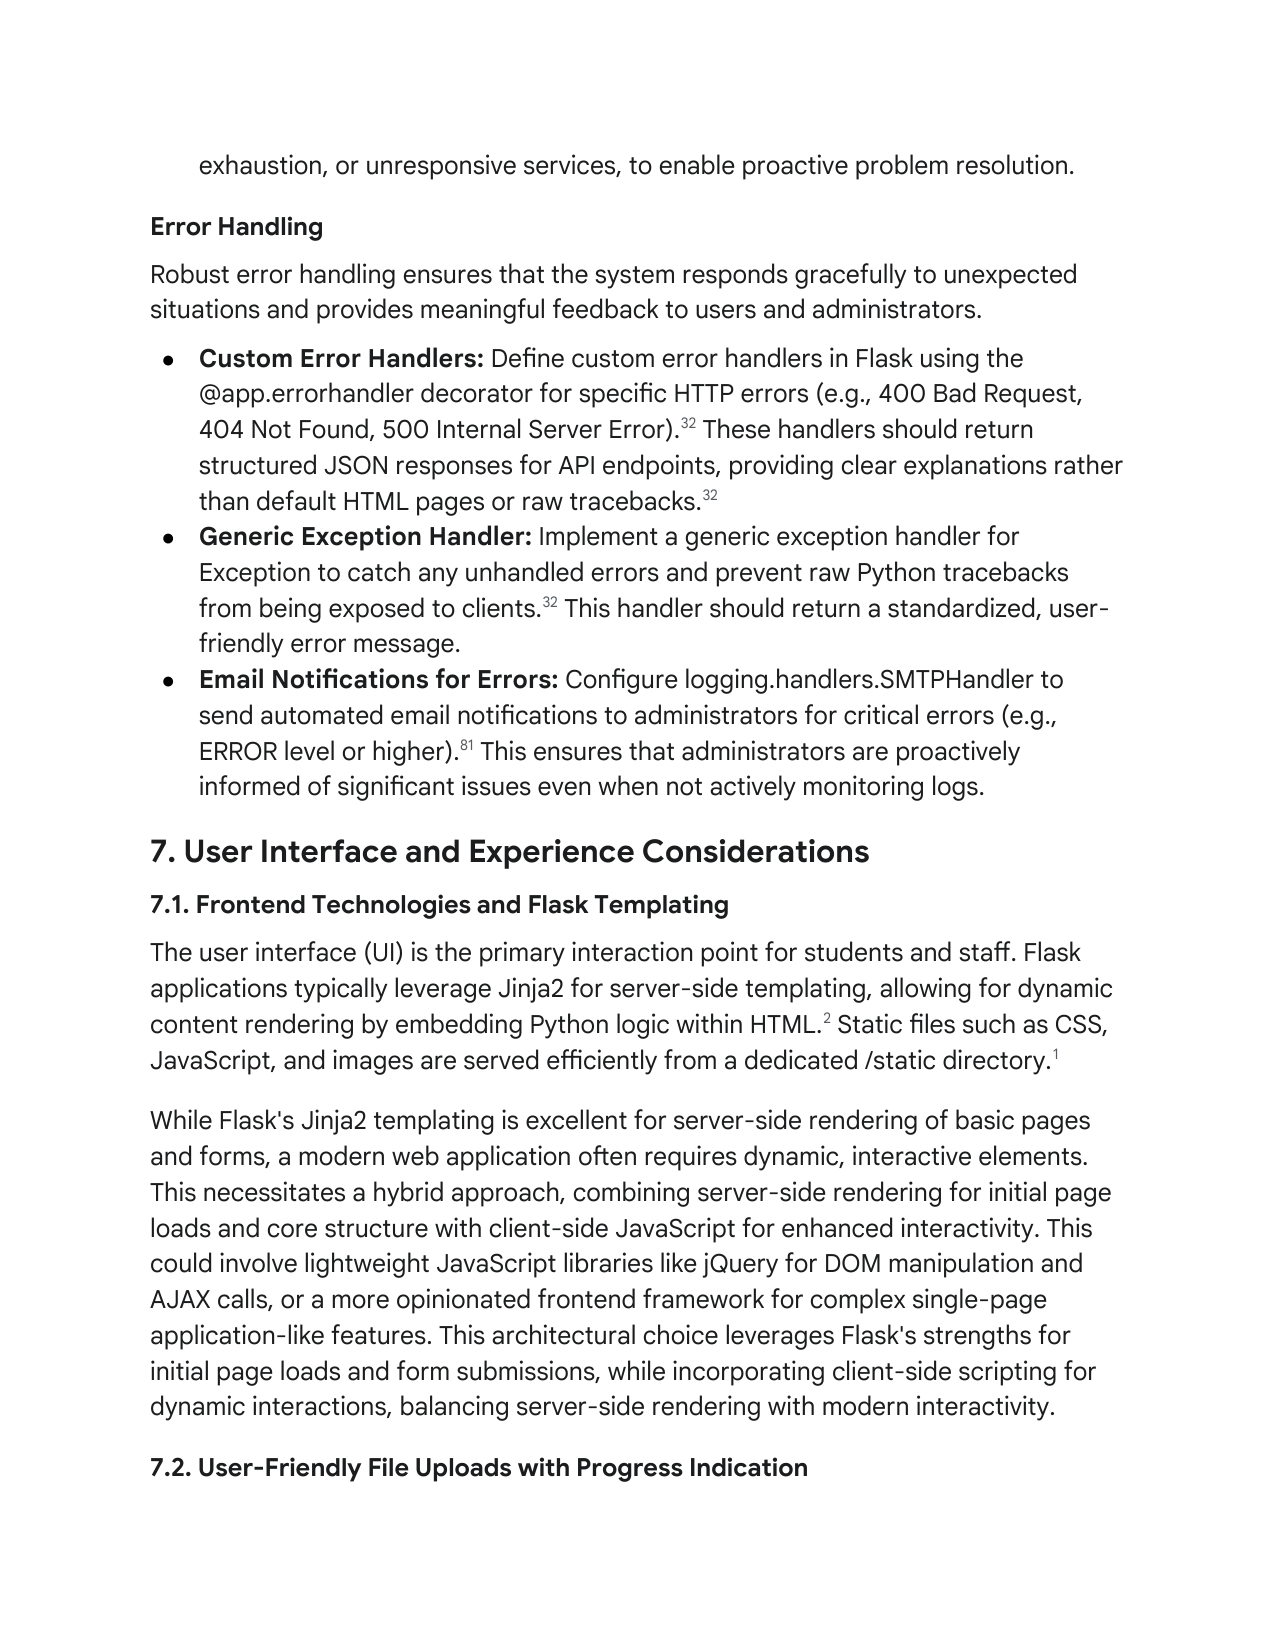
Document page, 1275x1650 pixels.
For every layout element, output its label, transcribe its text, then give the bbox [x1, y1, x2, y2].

subtitle 7.1. Frontend Technologies and Flask Templating [150, 889, 1125, 921]
list Email Notifications for Errors: Configure logging.handlers.SMTPHandler to send automated email notifications to administrators for critical errors (e.g., ERROR level or higher).81 This ensures that administrators are proactively informed of significant issues even when not actively monitoring logs. [161, 664, 1125, 803]
subtitle 7. User Interface and Experience Considerations [150, 832, 1125, 872]
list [161, 150, 1125, 181]
list Custom Error Handlers: Define custom error handlers in Flask using the @app.errorhandler decorator for specific HTTP errors (e.g., 400 Bad Request, 404 Not Found, 500 Internal Server Error).32 These handlers should return structured JSON responses for API endpoints, providing clear explanations rather than default HTML pages or raw tracebacks.32 [161, 343, 1125, 517]
text While Flask's Jinja2 templating is excellent for server-side rendering of basic pages and forms, a modern web application often requires dynamic, interactive elements. This necessitates a hybrid approach, combining server-side rendering for initial page loads and core structure with client-side JavaScript for enhanced interactivity. This could involve lightweight JavaScript libraries like jQuery for DOM manipulation and AJAX calls, or a more opinionated frontend framework for complex single-page application-like features. This architectural choice leverages Flask's strengths for initial page loads and form submissions, while incorporating client-side scripting for dynamic interactions, balancing server-side rendering with modern interactivity. [150, 1106, 1125, 1423]
text Robust error handling ensures that the system responds gracefully to unexpected situations and provides meaningful feedback to users and administrators. [150, 259, 1125, 326]
list Generic Exception Handler: Implement a generic exception handler for Exception to catch any unhandled errors and prevent raw Python tracebacks from being exposed to clients.32 This handler should return a standardized, user-friendly error message. [161, 522, 1125, 660]
subtitle 7.2. User-Friendly File Uploads with Progress Indication [150, 1452, 1125, 1483]
text The user interface (UI) is the primary interaction point for students and staff. Flask applications typically leverage Jinja2 for server-side templating, allowing for dynamic content rendering by embedding Python logic within HTML.2 Static files such as CSS, JavaScript, and images are served efficiently from a dedicated /static directory.1 [150, 938, 1125, 1076]
subtitle Error Handling [150, 211, 1125, 242]
